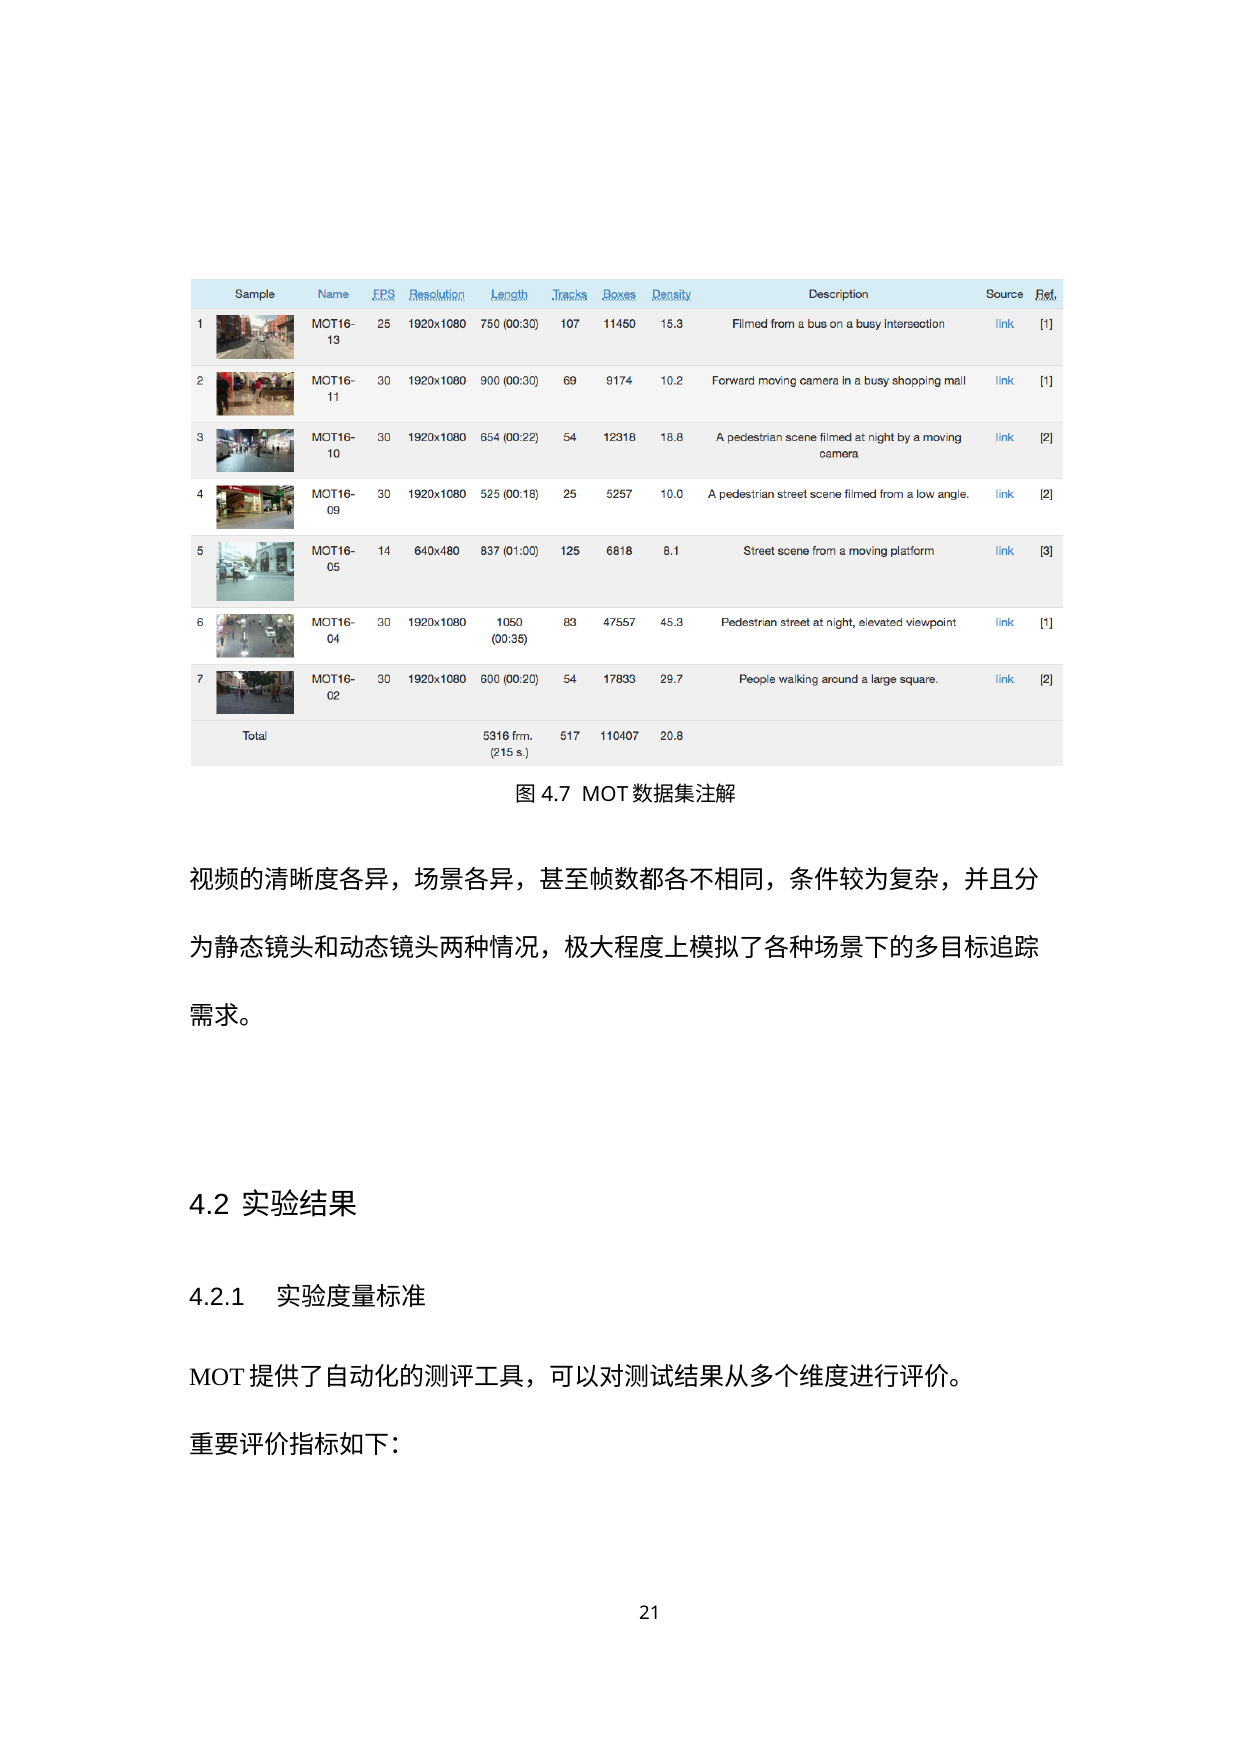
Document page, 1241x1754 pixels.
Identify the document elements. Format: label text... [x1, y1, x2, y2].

subtitle 实验结果 [189, 1167, 1063, 1235]
text MOT提供了自动化的测评工具，可以对测试结果从多个维度进行评价。 [189, 1341, 1063, 1409]
text 重要评价指标如下： [189, 1409, 1063, 1477]
picture [188, 276, 1063, 766]
subtitle 实验度量标准 [189, 1260, 1063, 1328]
text 视频的清晰度各异，场景各异，甚至帧数都各不相同，条件较为复杂，并且分为静态镜头和动态镜头两种情况，极大程度上模拟了各种场景下的多目标追踪需求。 [189, 844, 1063, 1047]
